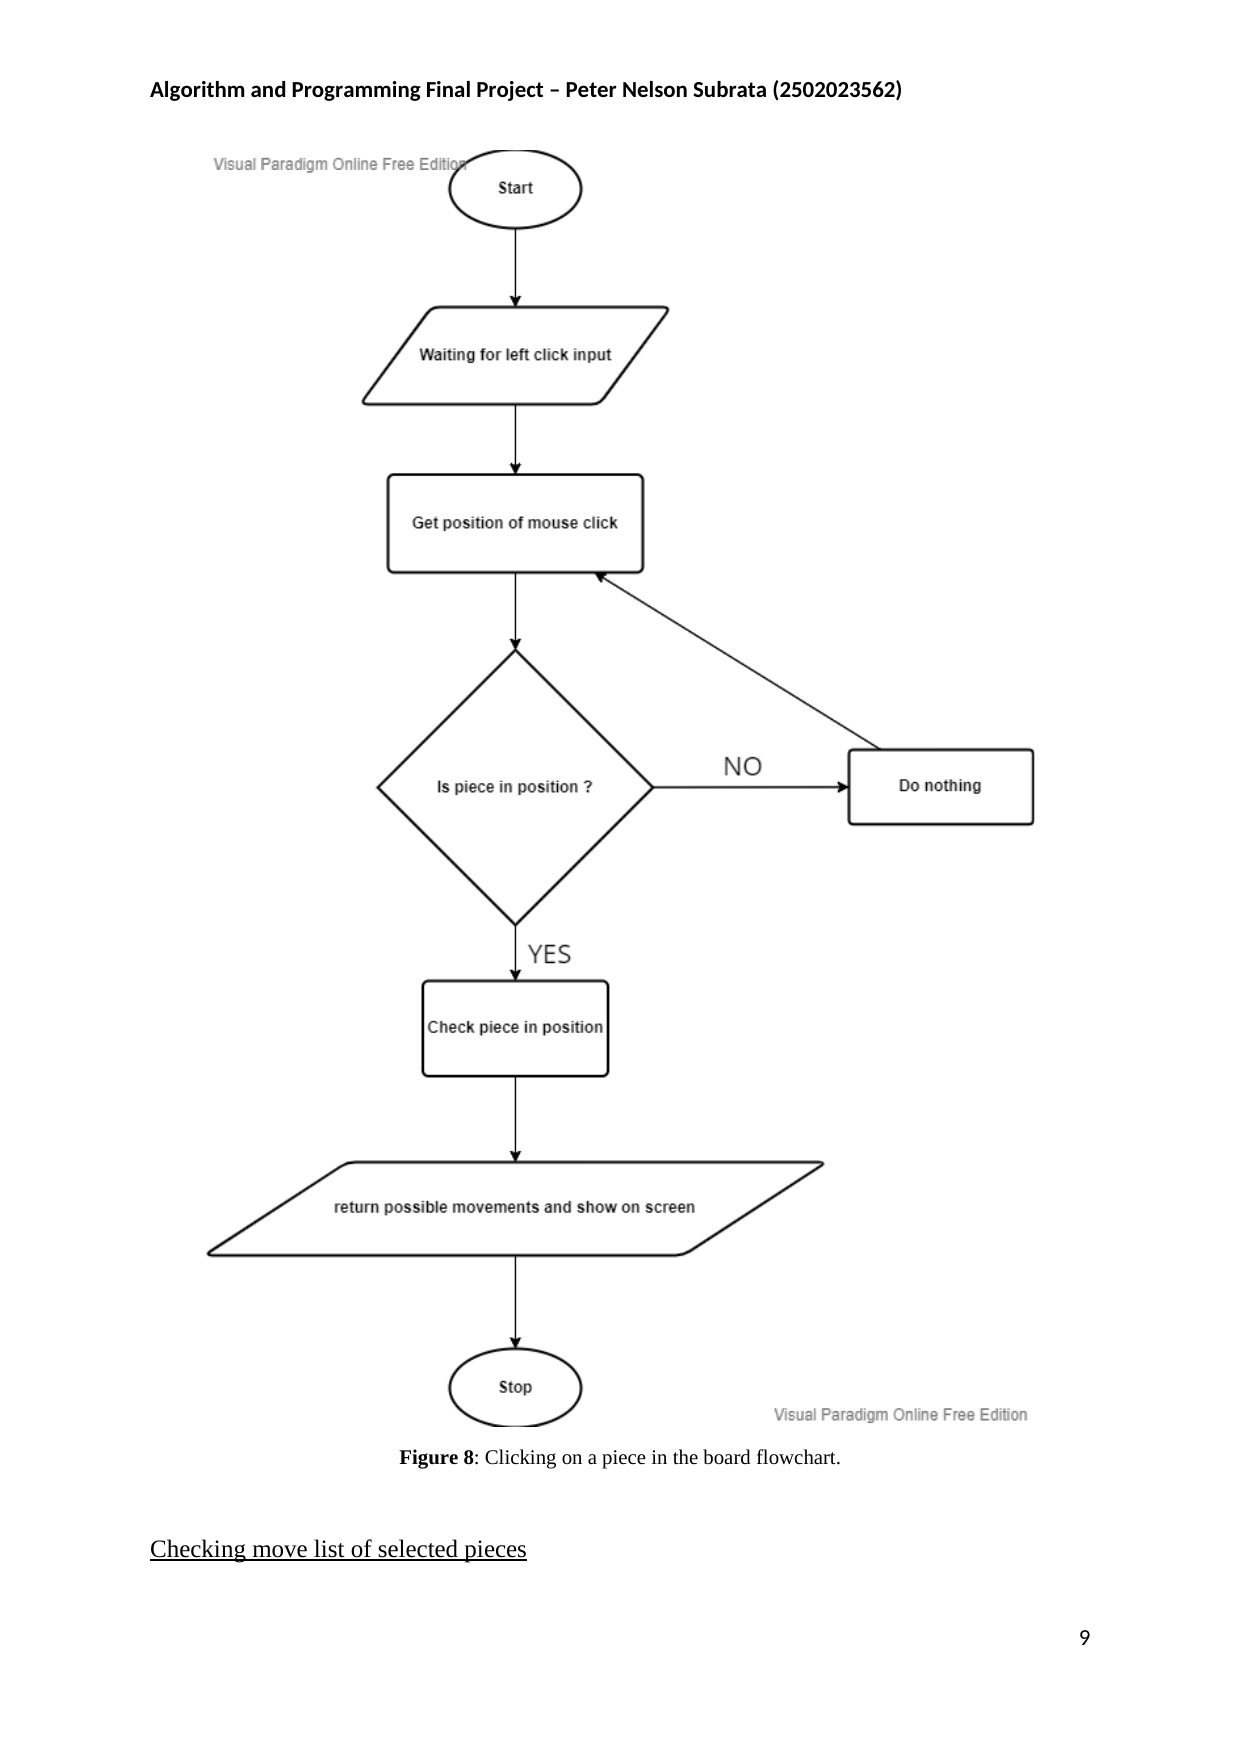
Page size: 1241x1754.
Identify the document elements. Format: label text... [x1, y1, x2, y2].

picture [205, 150, 1035, 1427]
text Figure 8: Clicking on a piece in the board flowchart. [150, 1445, 1090, 1469]
text Checking move list of selected pieces [150, 1534, 1090, 1563]
